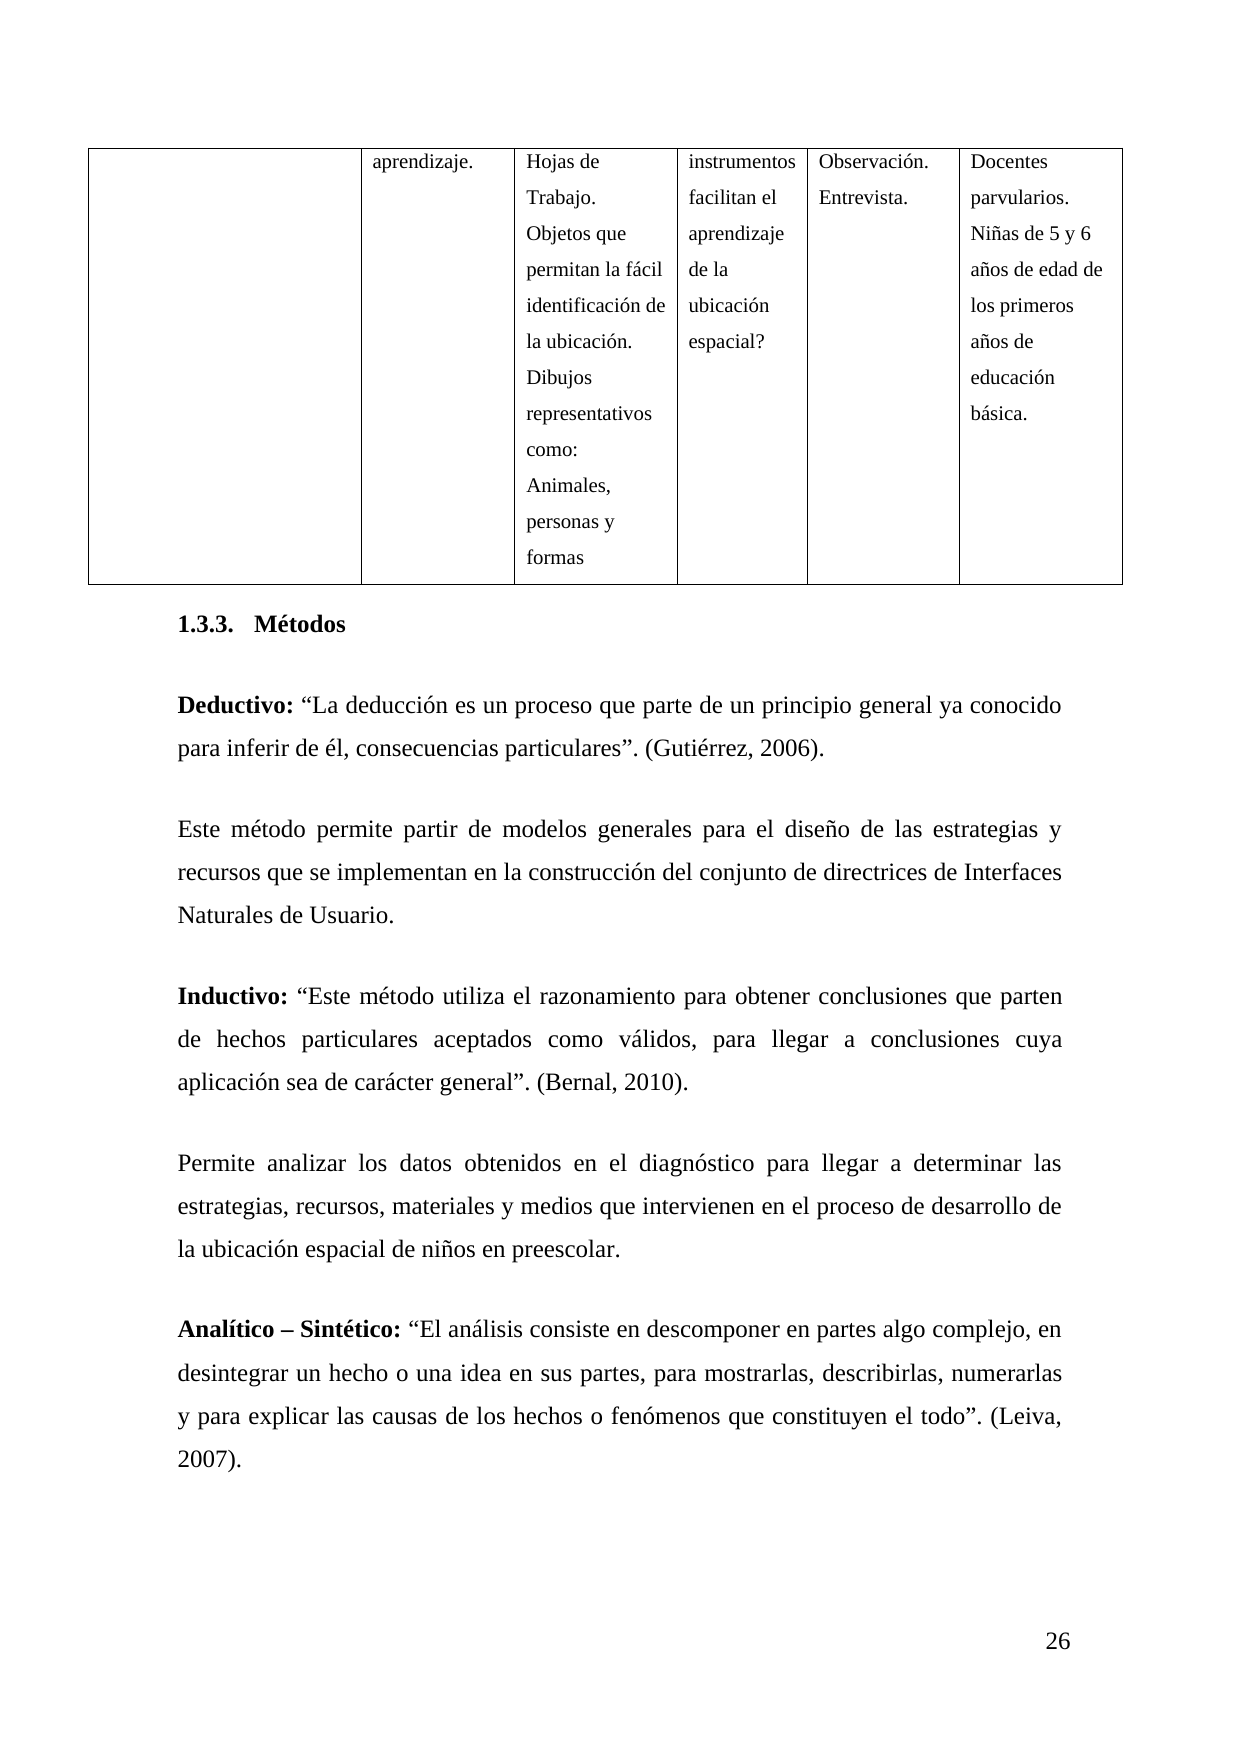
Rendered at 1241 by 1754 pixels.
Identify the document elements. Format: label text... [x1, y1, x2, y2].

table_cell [808, 149, 959, 583]
text Analítico – Sintético: “El análisis consiste en descomponer en partes algo complejo, en desintegrar un hecho o una idea en sus partes, para mostrarlas, describirlas, numerarlas y para explicar las causas de los hechos o fenómenos que constituyen el todo”. (Leiva, 2007). [177, 1314, 1063, 1473]
text Este método permite partir de modelos generales para el diseño de las estrategias y recursos que se implementan en la construcción del conjunto de directrices de Interfaces Naturales de Usuario. [177, 814, 1063, 929]
subtitle Métodos [177, 609, 1063, 638]
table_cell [678, 149, 807, 583]
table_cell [960, 149, 1122, 583]
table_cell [362, 149, 514, 583]
text Deductivo: “La deducción es un proceso que parte de un principio general ya conocido para inferir de él, consecuencias particulares”. (Gutiérrez, 2006). [177, 690, 1063, 762]
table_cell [515, 149, 677, 583]
text Inductivo: “Este método utiliza el razonamiento para obtener conclusiones que parten de hechos particulares aceptados como válidos, para llegar a conclusiones cuya aplicación sea de carácter general”. (Bernal, 2010). [177, 981, 1063, 1096]
text Permite analizar los datos obtenidos en el diagnóstico para llegar a determinar las estrategias, recursos, materiales y medios que intervienen en el proceso de desarrollo de la ubicación espacial de niños en preescolar. [177, 1148, 1063, 1263]
